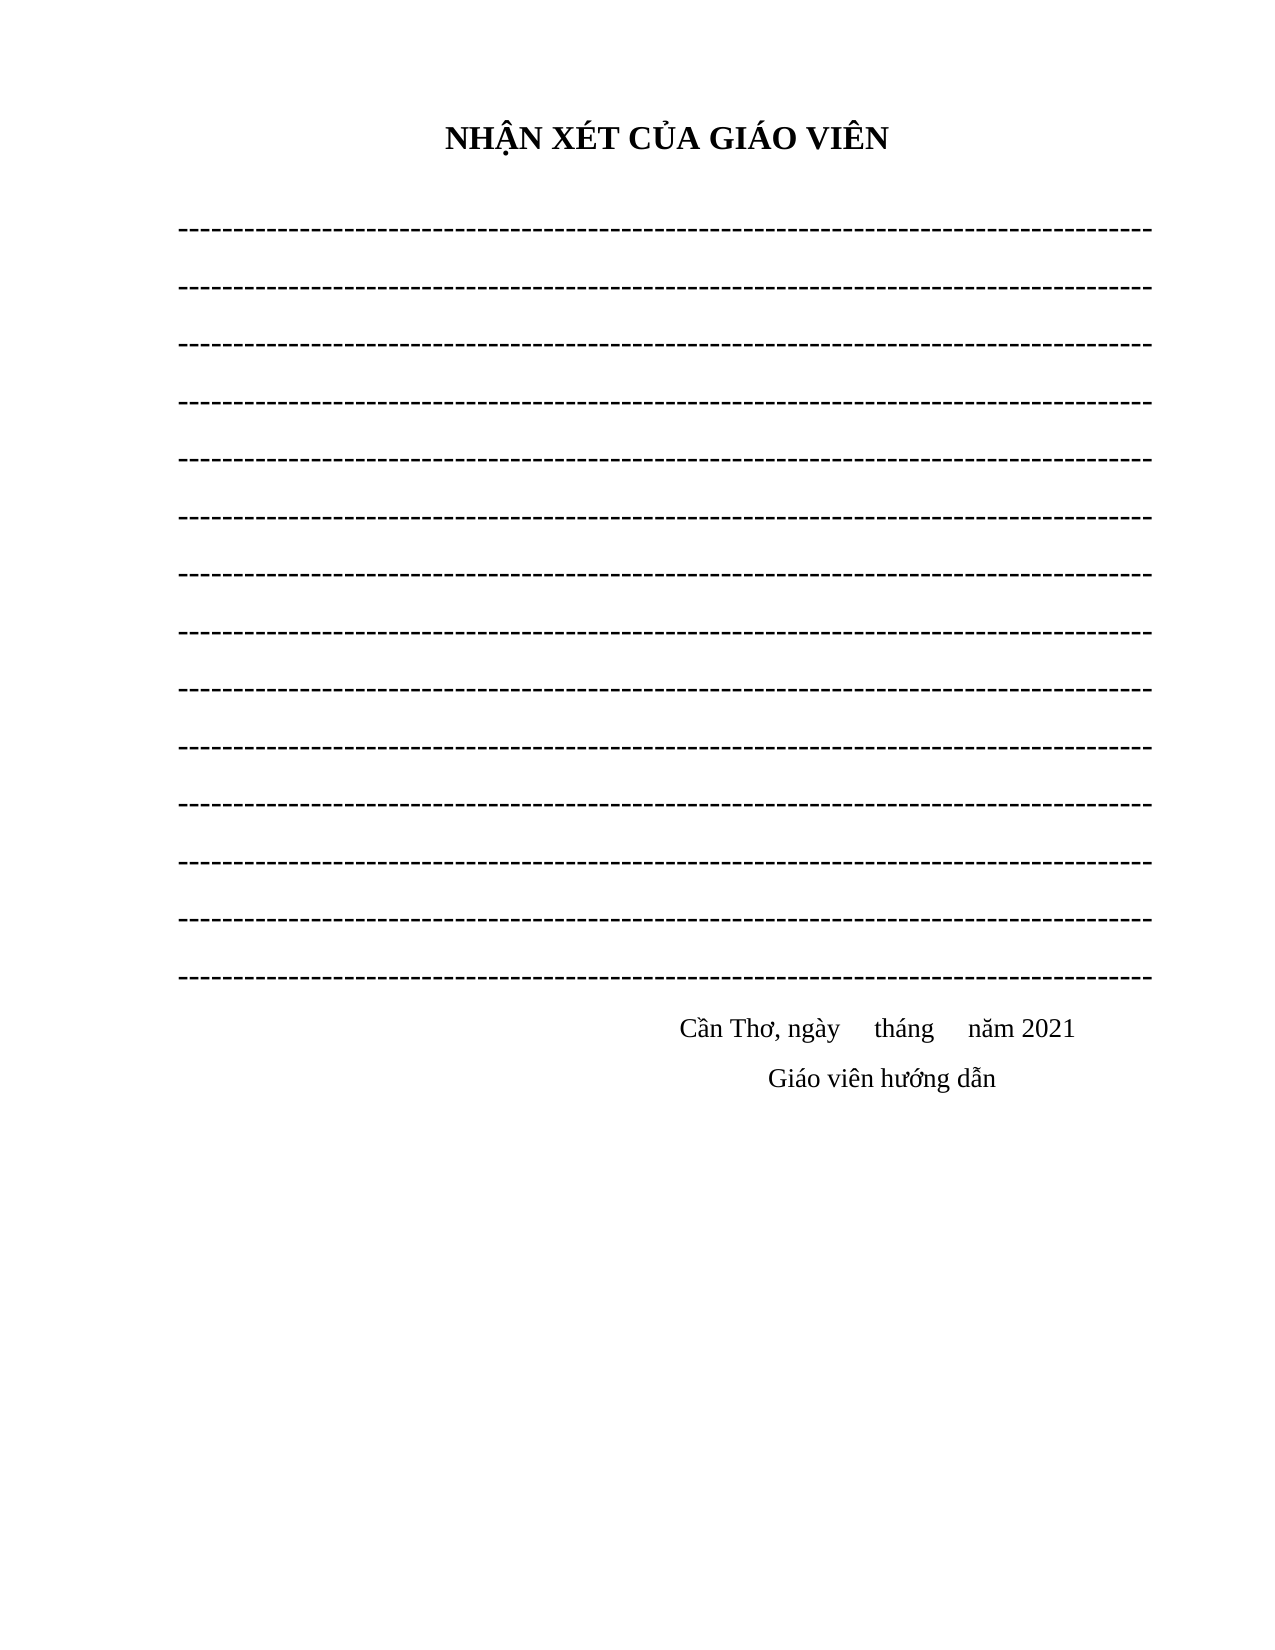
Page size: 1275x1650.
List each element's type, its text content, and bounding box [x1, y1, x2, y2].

text -------------------------------------------------------------------------------------------------------------------------------------------------------------------------------------------------------------------------------------------------------------------------------------------------------------------------------------------------------------------------------------------------------------------------------------------------------------------------------------------------------------------------------------------------------------------------------------------------------------------------------------------------------------------------------------------------------------------------------------------------------------------------------------------------------------------------------------------------------------------------------------------------------------------------------------------------------------------------------------------------------------------------------------------------------------------------------------------------------------------------------------------------------------------------------------------------------------------------------------------------------------------------------- [177, 207, 1157, 993]
text Giáo viên hướng dẫn [177, 1063, 1157, 1094]
text Cần Thơ, ngày tháng năm 2021 [177, 1012, 1157, 1043]
subtitle NHẬN XÉT CỦA GIÁO VIÊN [177, 118, 1157, 156]
